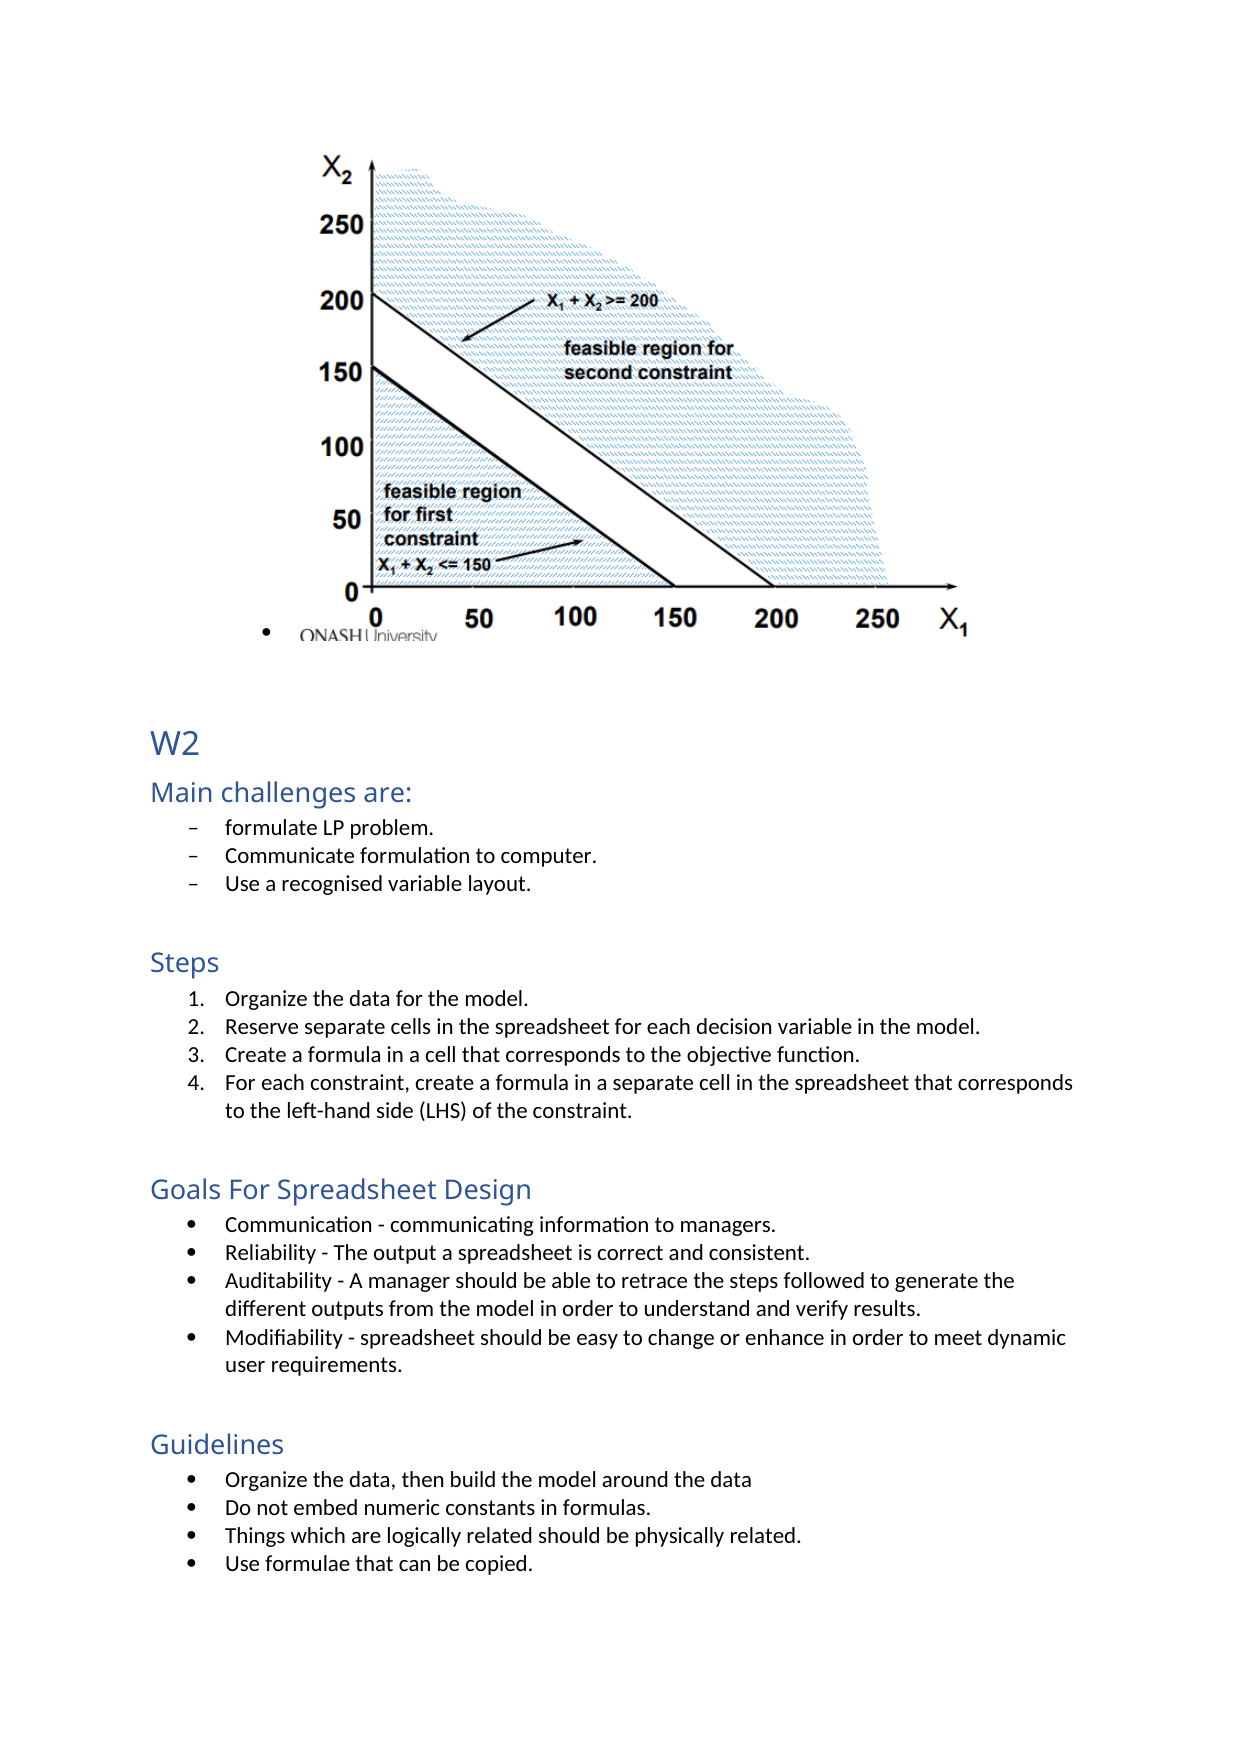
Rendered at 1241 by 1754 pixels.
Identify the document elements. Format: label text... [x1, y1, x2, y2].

subtitle Steps [150, 944, 1090, 981]
list Reserve separate cells in the spreadsheet for each decision variable in the model. [187, 1012, 1090, 1040]
subtitle Goals For Spreadsheet Design [150, 1171, 1090, 1208]
list Create a formula in a cell that corresponds to the objective function. [187, 1040, 1090, 1068]
picture [300, 150, 989, 641]
list formulate LP problem. [187, 813, 1090, 841]
list Use formulae that can be copied. [187, 1549, 1090, 1577]
list Communicate formulation to computer. [187, 841, 1090, 869]
list Organize the data for the model. [187, 984, 1090, 1012]
list Do not embed numeric constants in formulas. [187, 1493, 1090, 1521]
list Organize the data, then build the model around the data [187, 1465, 1090, 1493]
list Things which are logically related should be physically related. [187, 1521, 1090, 1549]
subtitle Main challenges are: [150, 773, 1090, 810]
list For each constraint, create a formula in a separate cell in the spreadsheet that corresponds to the left-hand side (LHS) of the constraint. [187, 1068, 1090, 1124]
subtitle Guidelines [150, 1426, 1090, 1462]
subtitle W2 [150, 720, 1090, 766]
list Use a recognised variable layout. [187, 869, 1090, 897]
list Auditability - A manager should be able to retrace the steps followed to generate the different outputs from the model in order to understand and verify results. [187, 1267, 1090, 1323]
list Reliability - The output a spreadsheet is correct and consistent. [187, 1238, 1090, 1267]
list Communication - communicating information to managers. [187, 1211, 1090, 1238]
list Modifiability - spreadsheet should be easy to change or enhance in order to meet dynamic user requirements. [187, 1323, 1090, 1379]
